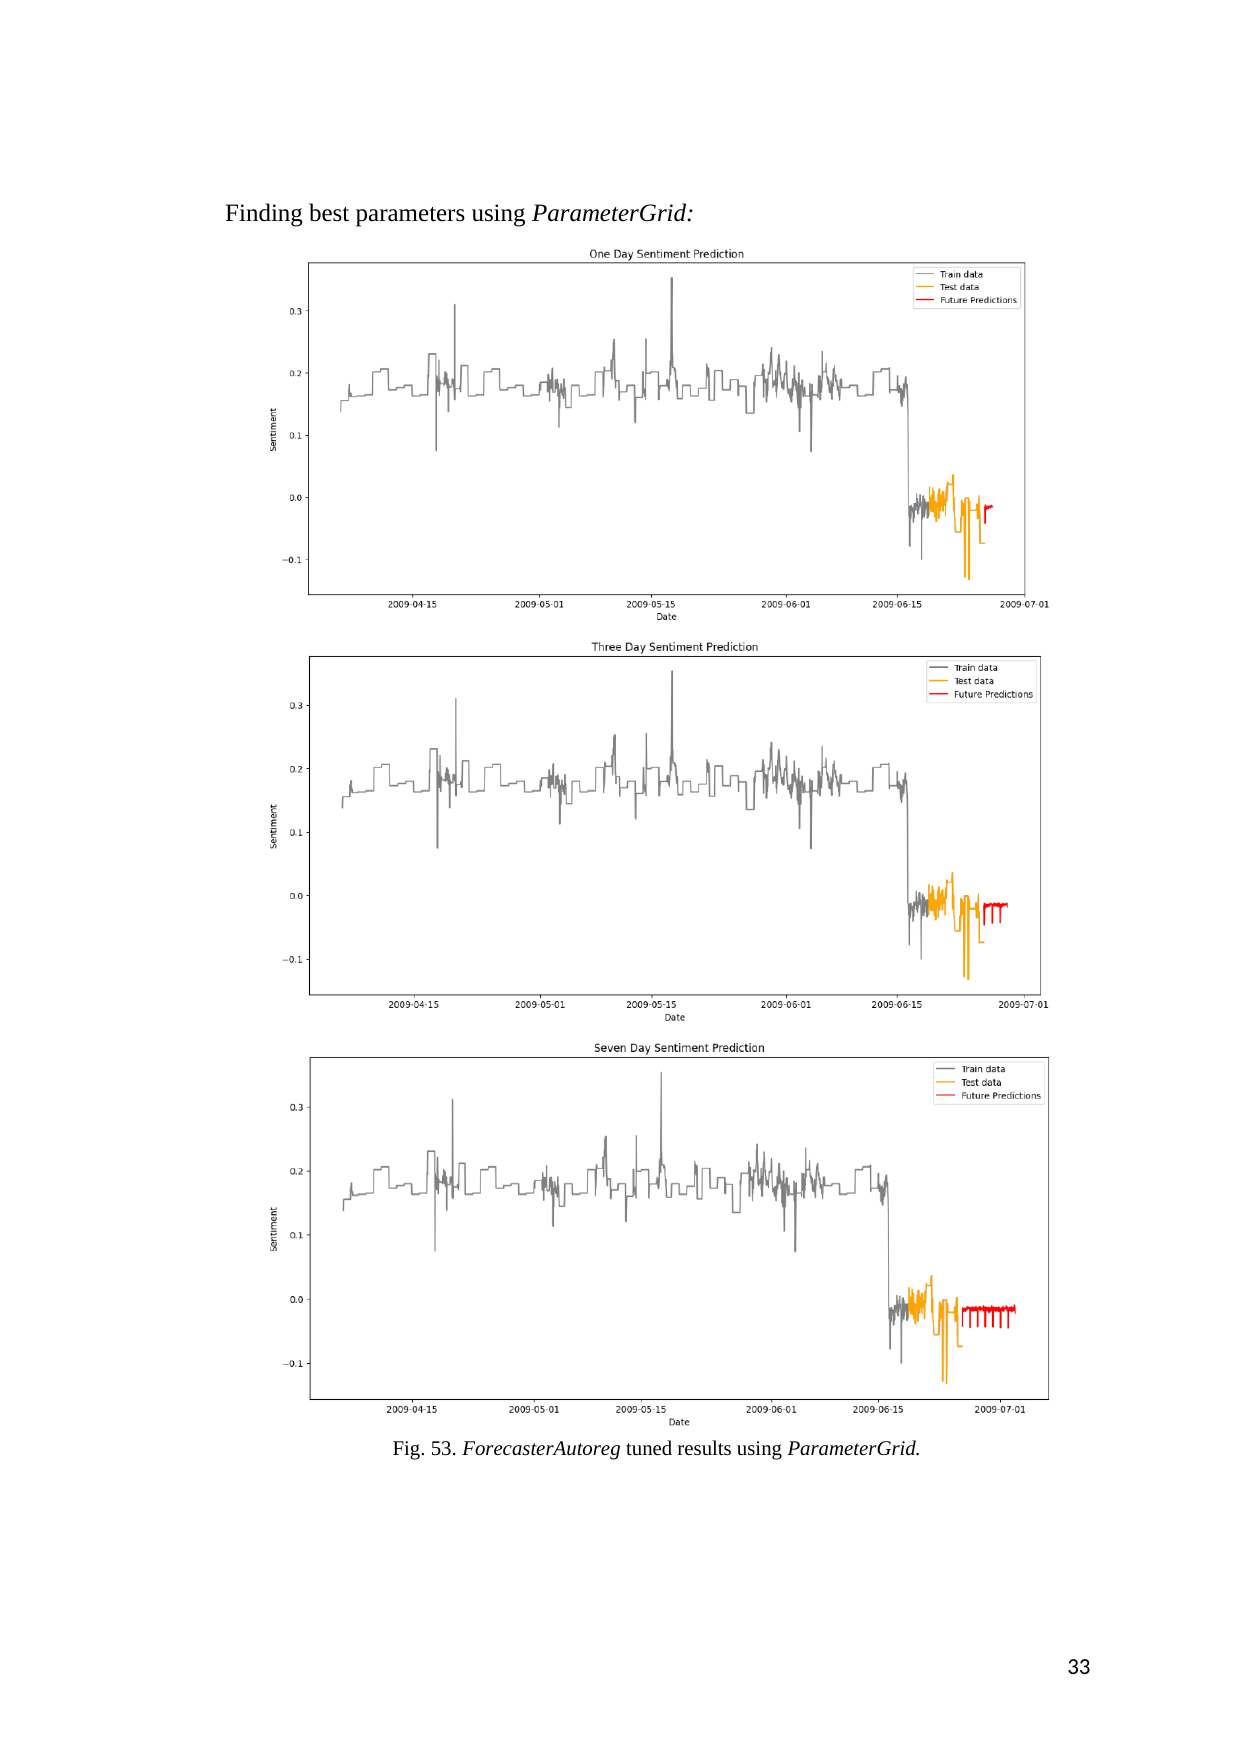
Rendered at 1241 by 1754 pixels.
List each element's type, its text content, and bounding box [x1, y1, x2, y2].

text Finding best parameters using ParameterGrid: [225, 198, 1090, 226]
picture [258, 245, 1057, 1434]
